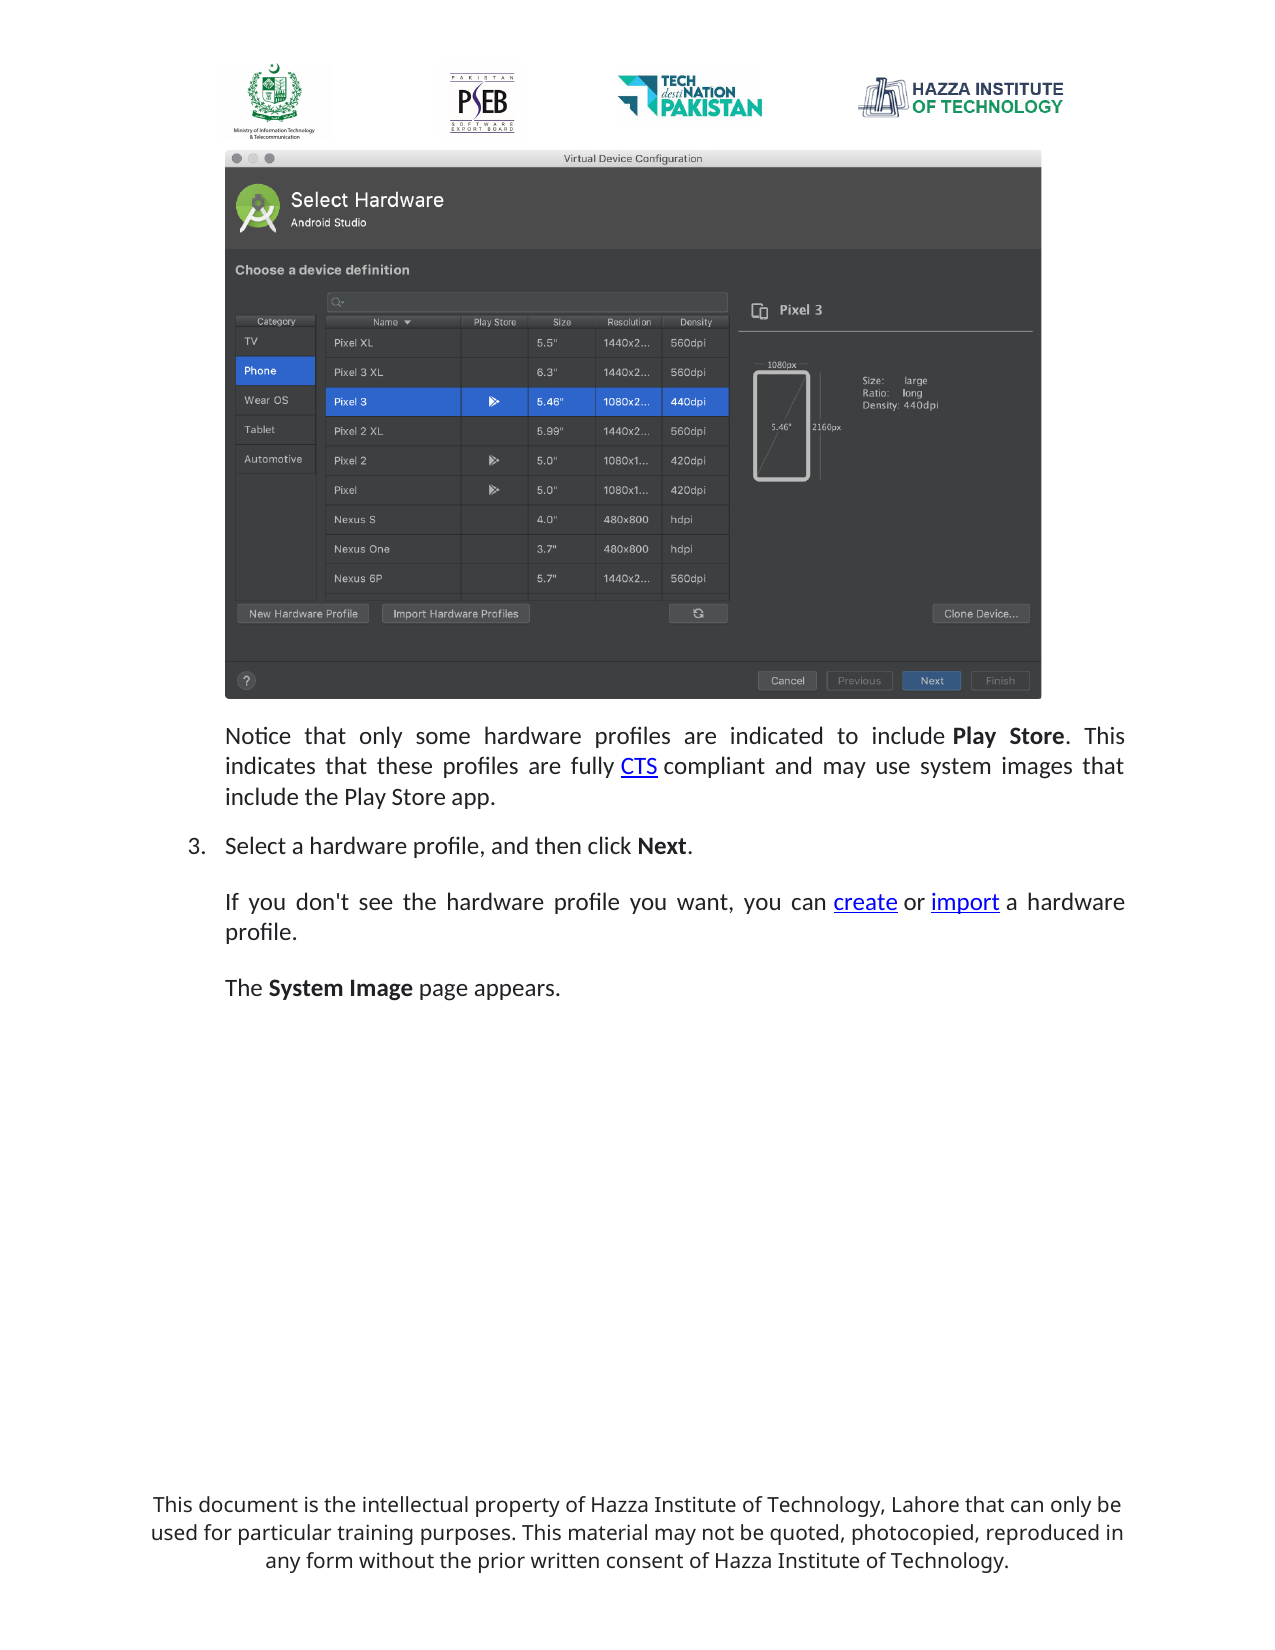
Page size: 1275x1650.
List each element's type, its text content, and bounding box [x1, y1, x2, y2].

picture [437, 61, 525, 140]
text Notice that only some hardware profiles are indicated to include Play Store. This indicates that these profiles are fully CTS compliant and may use system images that include the Play Store app. [225, 720, 1125, 811]
picture [218, 63, 332, 140]
text If you don't see the hardware profile you want, you can create or import a hardware profile. [225, 886, 1125, 947]
picture [225, 150, 1042, 699]
picture [854, 75, 1065, 120]
text The System Image page appears. [225, 972, 1125, 1002]
picture [617, 65, 763, 125]
list Select a hardware profile, and then click Next. [187, 830, 1125, 861]
